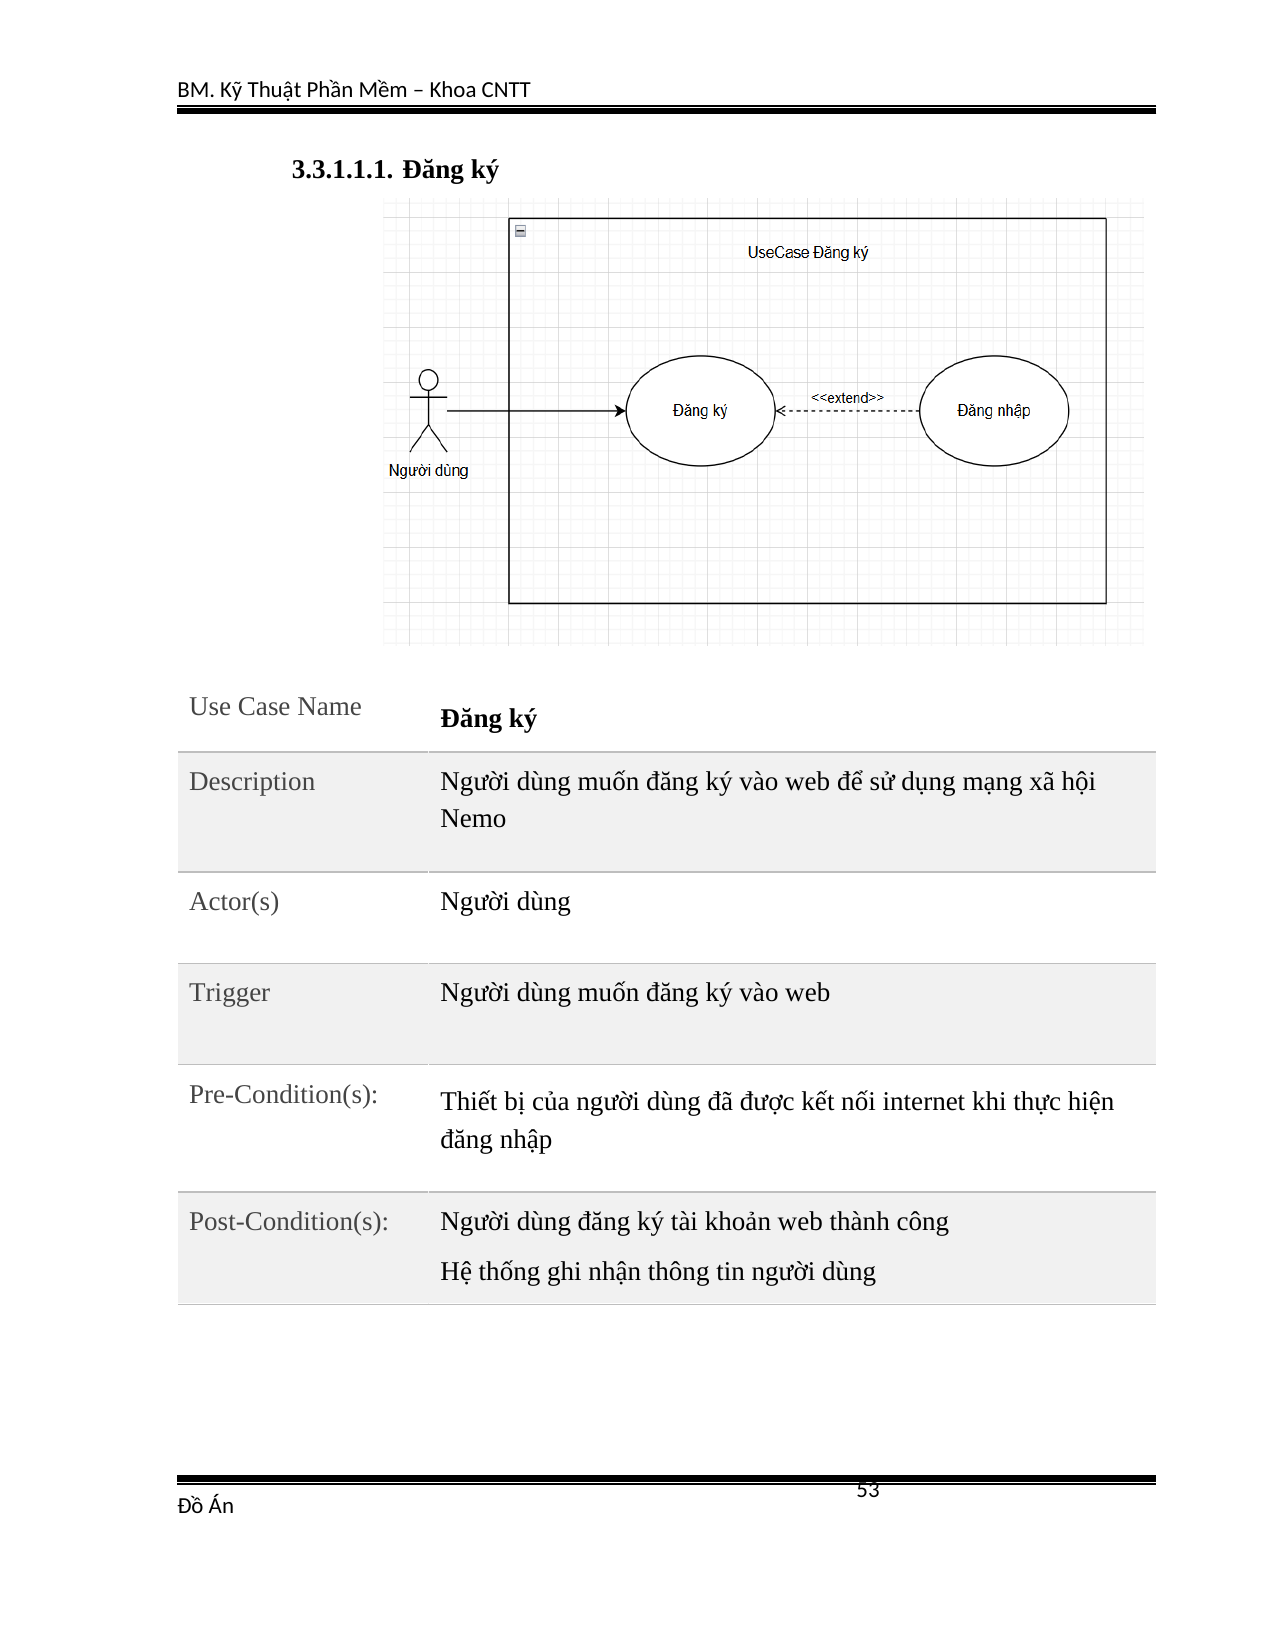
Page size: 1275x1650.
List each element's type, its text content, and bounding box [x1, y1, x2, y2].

table_cell Post-Condition(s): [178, 1193, 428, 1303]
table_cell Người dùng muốn đăng ký vào web [429, 964, 1156, 1064]
picture [383, 198, 1144, 646]
table_cell Description [178, 753, 428, 871]
table_header Đăng ký [429, 690, 1156, 751]
table_cell Người dùng [429, 873, 1156, 963]
table_cell Pre-Condition(s): [178, 1065, 428, 1191]
table_cell Người dùng đăng ký tài khoản web thành công Hệ thống ghi nhận thông tin người dùng [429, 1193, 1156, 1303]
table_cell Actor(s) [178, 873, 428, 963]
table_cell Người dùng muốn đăng ký vào web để sử dụng mạng xã hội Nemo [429, 753, 1156, 871]
list Đăng ký [292, 153, 990, 646]
table_cell Thiết bị của người dùng đã được kết nối internet khi thực hiện đăng nhập [429, 1065, 1156, 1191]
table_header Use Case Name [178, 690, 428, 751]
table_cell Trigger [178, 964, 428, 1064]
